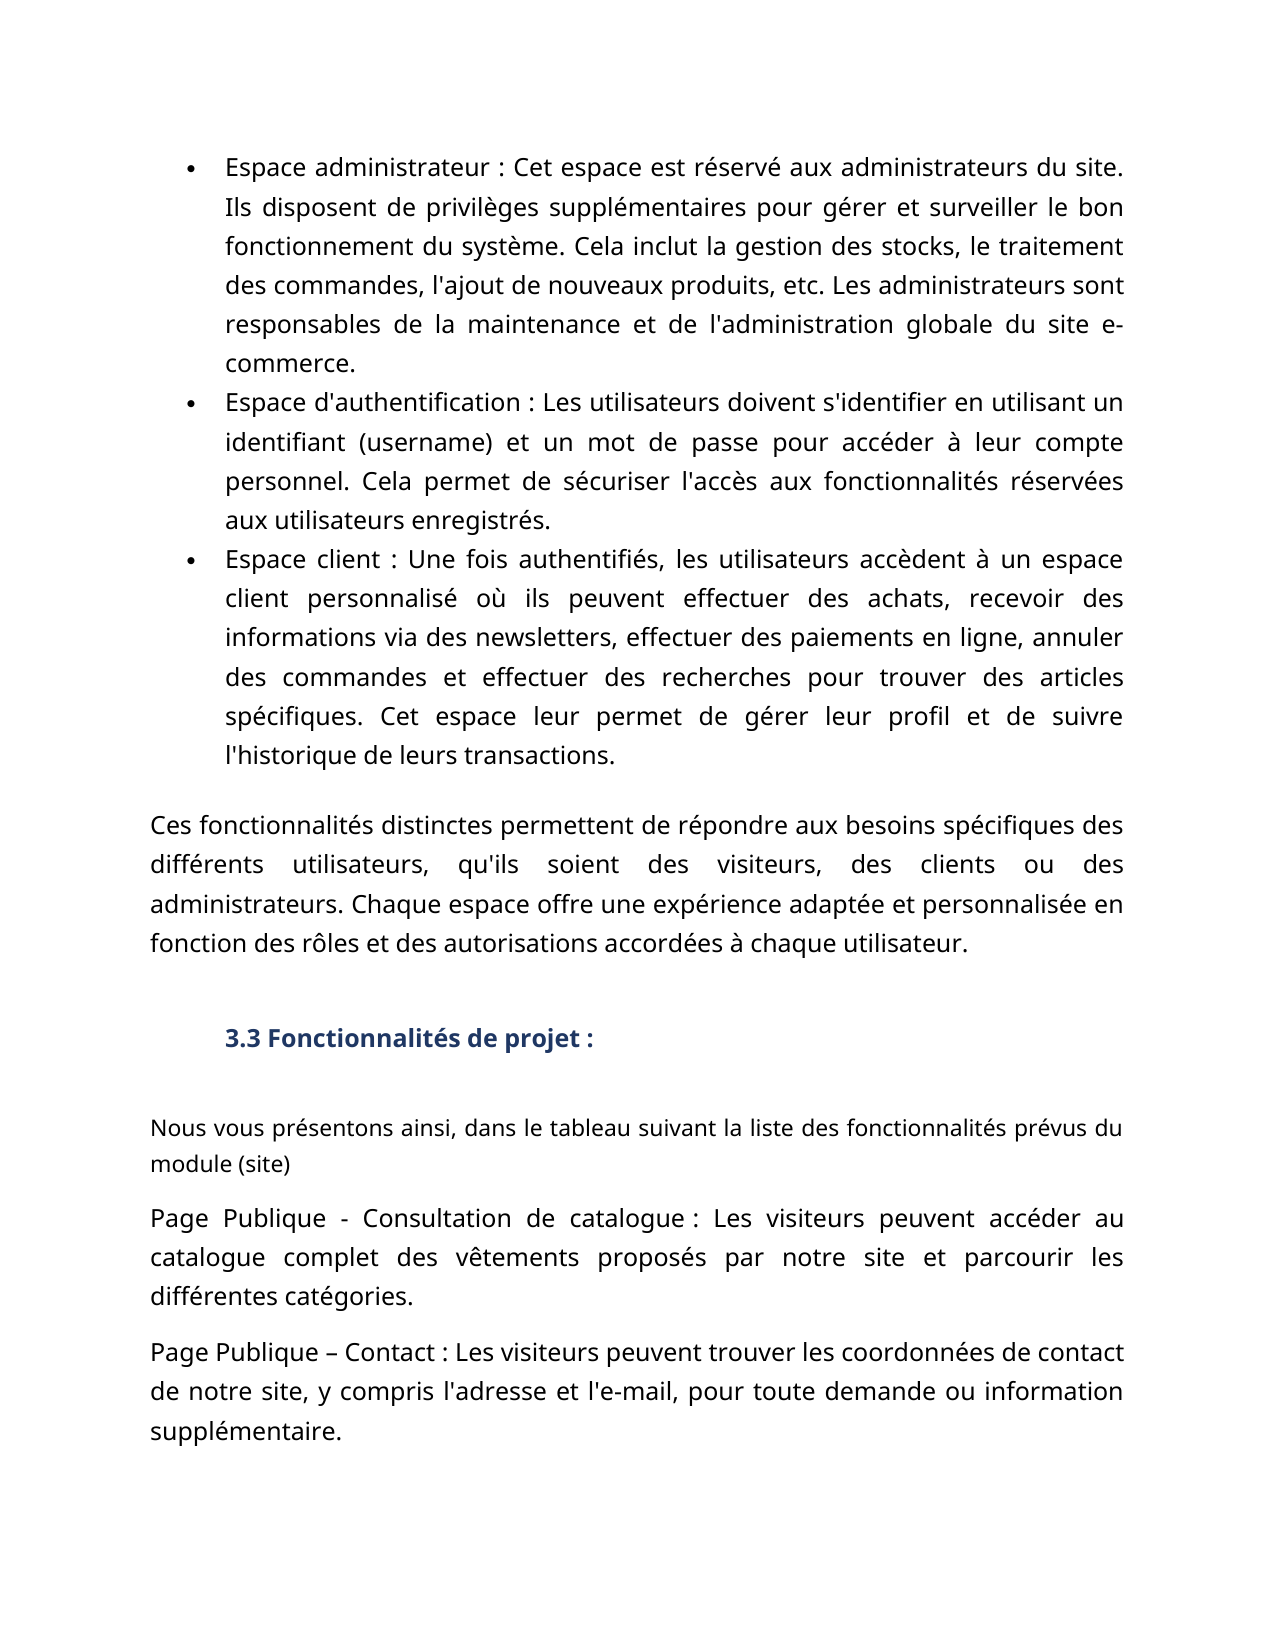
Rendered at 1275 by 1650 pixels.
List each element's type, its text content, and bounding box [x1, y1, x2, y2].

list Espace client : Une fois authentifiés, les utilisateurs accèdent à un espace client personnalisé où ils peuvent effectuer des achats, recevoir des informations via des newsletters, effectuer des paiements en ligne, annuler des commandes et effectuer des recherches pour trouver des articles spécifiques. Cet espace leur permet de gérer leur profil et de suivre l'historique de leurs transactions. [187, 542, 1125, 772]
text Ces fonctionnalités distinctes permettent de répondre aux besoins spécifiques des différents utilisateurs, qu'ils soient des visiteurs, des clients ou des administrateurs. Chaque espace offre une expérience adaptée et personnalisée en fonction des rôles et des autorisations accordées à chaque utilisateur. [150, 808, 1125, 959]
subtitle 3.3 Fonctionnalités de projet : [225, 1020, 1125, 1054]
text Page Publique – Contact : Les visiteurs peuvent trouver les coordonnées de contact de notre site, y compris l'adresse et l'e-mail, pour toute demande ou information supplémentaire. [150, 1335, 1125, 1447]
text Page Publique - Consultation de catalogue : Les visiteurs peuvent accéder au catalogue complet des vêtements proposés par notre site et parcourir les différentes catégories. [150, 1201, 1125, 1313]
list Espace d'authentification : Les utilisateurs doivent s'identifier en utilisant un identifiant (username) et un mot de passe pour accéder à leur compte personnel. Cela permet de sécuriser l'accès aux fonctionnalités réservées aux utilisateurs enregistrés. [187, 385, 1125, 537]
list Espace administrateur : Cet espace est réservé aux administrateurs du site. Ils disposent de privilèges supplémentaires pour gérer et surveiller le bon fonctionnement du système. Cela inclut la gestion des stocks, le traitement des commandes, l'ajout de nouveaux produits, etc. Les administrateurs sont responsables de la maintenance et de l'administration globale du site e-commerce. [187, 150, 1125, 380]
text Nous vous présentons ainsi, dans le tableau suivant la liste des fonctionnalités prévus du module (site) [150, 1112, 1125, 1179]
